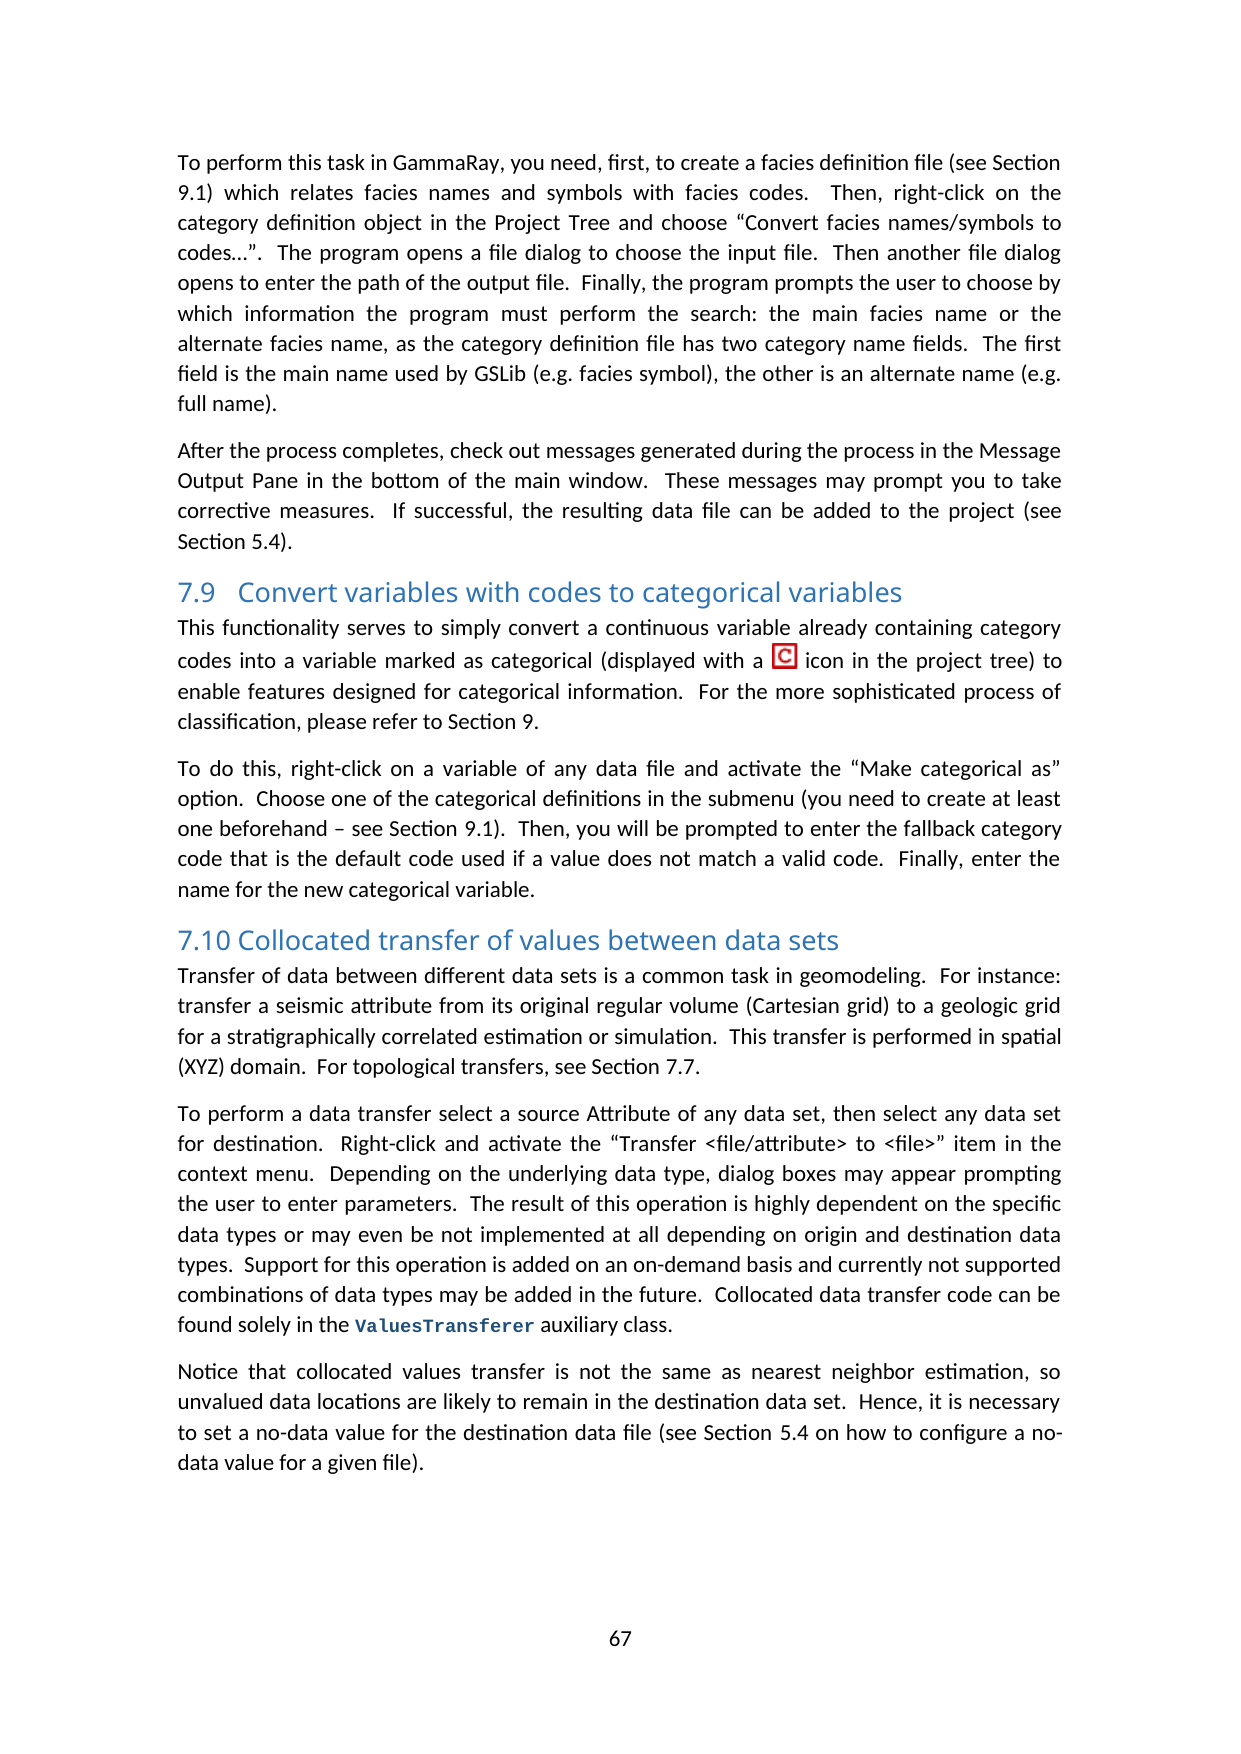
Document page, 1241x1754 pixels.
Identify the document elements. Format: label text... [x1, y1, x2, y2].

text Notice that collocated values transfer is not the same as nearest neighbor estimation, so unvalued data locations are likely to remain in the destination data set. Hence, it is necessary to set a no-data value for the destination data file (see Section 5.4 on how to configure a no-data value for a given file). [177, 1357, 1063, 1476]
picture [772, 643, 798, 669]
text Transfer of data between different data sets is a common task in geomodeling. For instance: transfer a seismic attribute from its original regular volume (Cartesian grid) to a geologic grid for a stratigraphically correlated estimation or simulation. This transfer is performed in spatial (XYZ) domain. For topological transfers, see Section 7.7. [177, 961, 1063, 1080]
text To do this, right-click on a variable of any data file and activate the “Make categorical as” option. Choose one of the categorical definitions in the submenu (you need to create at least one beforehand – see Section 9.1). Then, you will be prompted to enter the fallback category code that is the default code used if a value does not match a valid code. Finally, enter the name for the new categorical variable. [177, 754, 1063, 903]
text To perform this task in GammaRay, you need, first, to create a facies definition file (see Section 9.1) which relates facies names and symbols with facies codes. Then, right-click on the category definition object in the Project Tree and choose “Convert facies names/symbols to codes…”. The program opens a file dialog to choose the input file. Then another file dialog opens to enter the path of the output file. Finally, the program prompts the user to choose by which information the program must perform the search: the main facies name or the alternate facies name, as the category definition file has two category name fields. The first field is the main name used by GSLib (e.g. facies symbol), the other is an alternate name (e.g. full name). [177, 148, 1063, 417]
text After the process completes, check out messages generated during the process in the Message Output Pane in the bottom of the main window. These messages may prompt you to take corrective measures. If successful, the resulting data file can be added to the project (see Section 5.4). [177, 436, 1063, 555]
text To perform a data transfer select a source Attribute of any data set, then select any data set for destination. Right-click and activate the “Transfer <file/attribute> to <file>” item in the context menu. Depending on the underlying data type, dialog boxes may appear prompting the user to enter parameters. The result of this operation is highly dependent on the specific data types or may even be not implemented at all depending on origin and destination data types. Support for this operation is added on an on-demand basis and currently not supported combinations of data types may be added in the future. Collocated data transfer code can be found solely in the ValuesTransferer auxiliary class. [177, 1099, 1063, 1338]
text This functionality serves to simply convert a continuous variable already containing category codes into a variable marked as categorical (displayed with a icon in the project tree) to enable features designed for categorical information. For the more sophisticated process of classification, please refer to Section 9. [177, 613, 1063, 735]
subtitle Convert variables with codes to categorical variables [177, 574, 1063, 611]
subtitle Collocated transfer of values between data sets [177, 922, 1063, 958]
